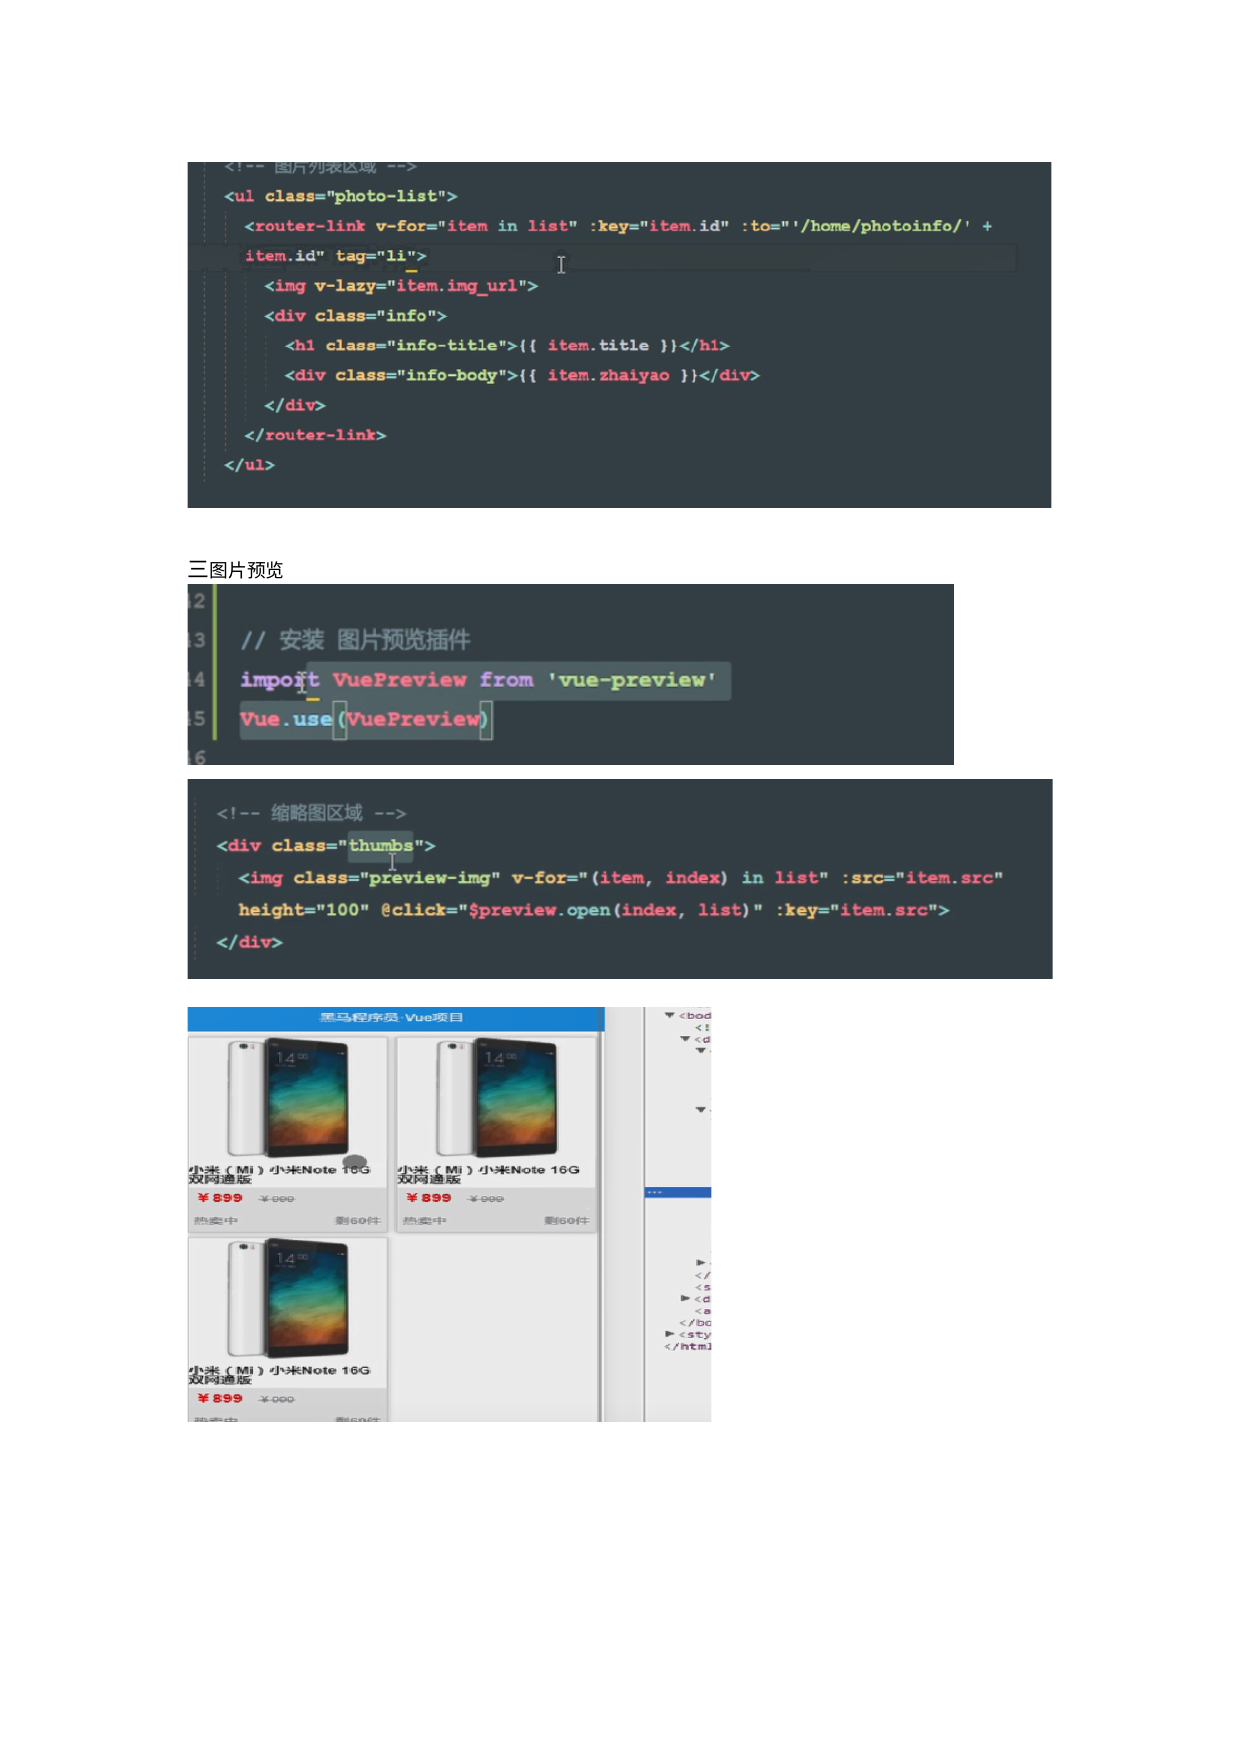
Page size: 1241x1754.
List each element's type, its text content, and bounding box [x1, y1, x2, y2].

picture [187, 584, 954, 765]
picture [187, 162, 1052, 508]
picture [187, 779, 1053, 979]
picture [187, 1007, 712, 1422]
list 三图片预览 [187, 552, 1053, 584]
